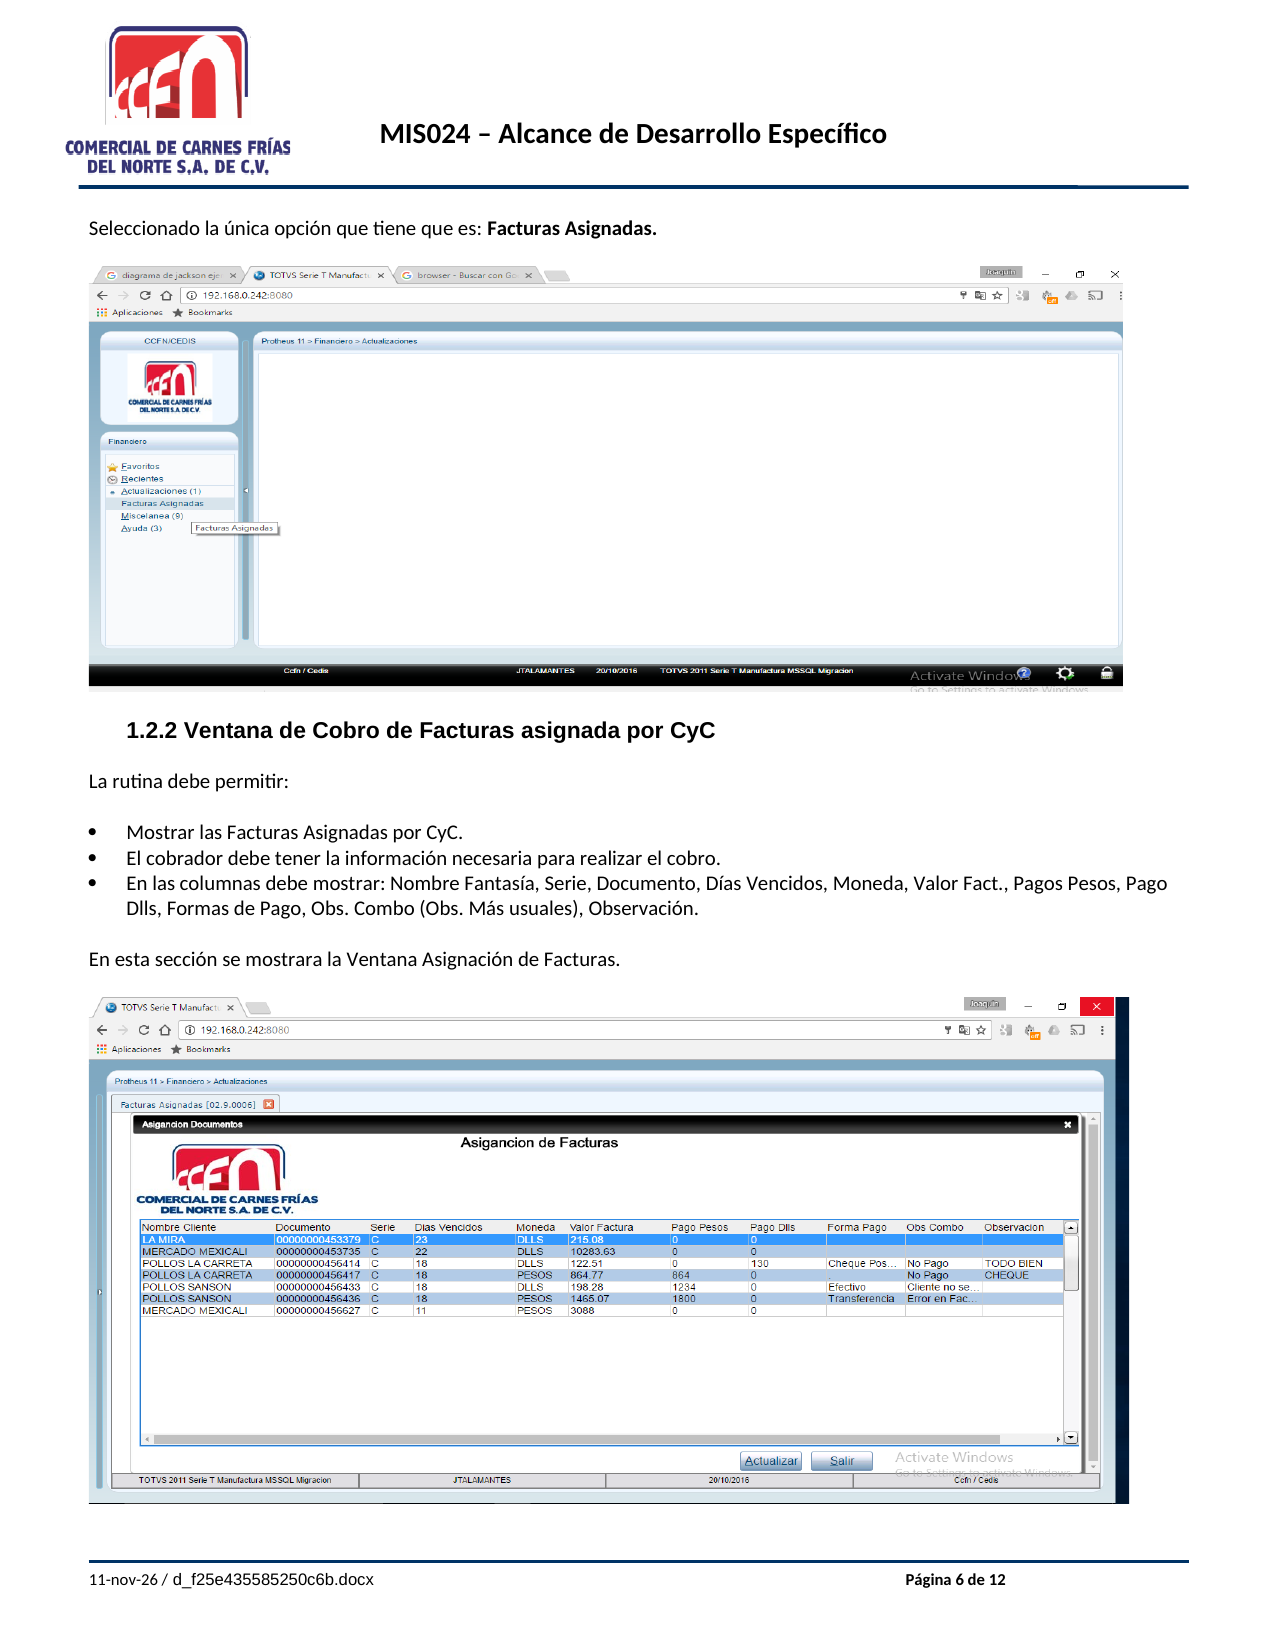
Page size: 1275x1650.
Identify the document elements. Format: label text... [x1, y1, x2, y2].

text La rutina debe permitir: [89, 768, 1186, 794]
text Seleccionado la única opción que tiene que es: Facturas Asignadas. [89, 215, 1186, 241]
list El cobrador debe tener la información necesaria para realizar el cobro. [89, 845, 1186, 870]
list 1.2.2 Ventana de Cobro de Facturas asignada por CyC [126, 717, 1186, 743]
picture [88, 997, 1130, 1504]
picture [65, 20, 291, 175]
list En las columnas debe mostrar: Nombre Fantasía, Serie, Documento, Días Vencidos, Moneda, Valor Fact., Pagos Pesos, Pago Dlls, Formas de Pago, Obs. Combo (Obs. Más usuales), Observación. [89, 870, 1186, 921]
picture [88, 266, 1123, 692]
text En esta sección se mostrara la Ventana Asignación de Facturas. [89, 946, 1186, 972]
list Mostrar las Facturas Asignadas por CyC. [89, 819, 1186, 845]
